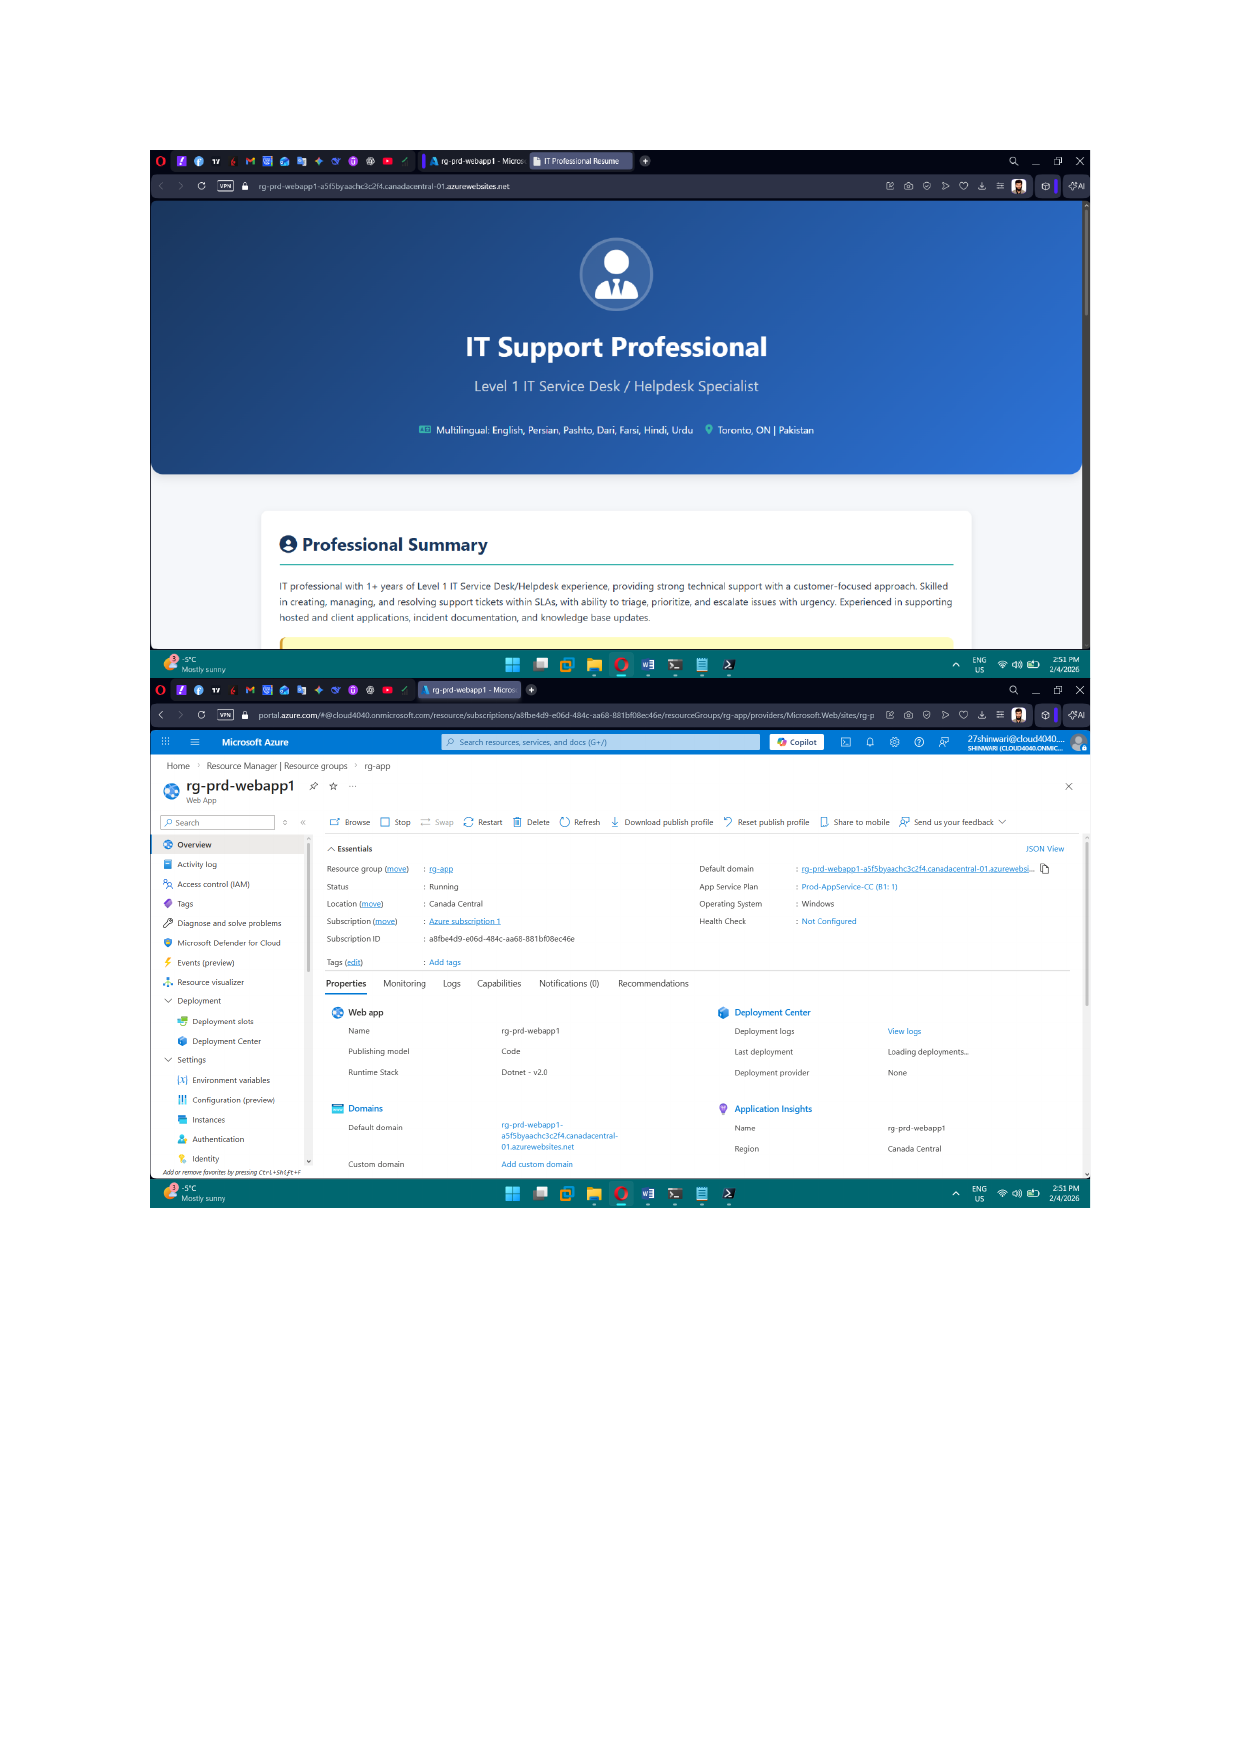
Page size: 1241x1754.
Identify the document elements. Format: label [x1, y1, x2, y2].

picture [150, 150, 1091, 1208]
